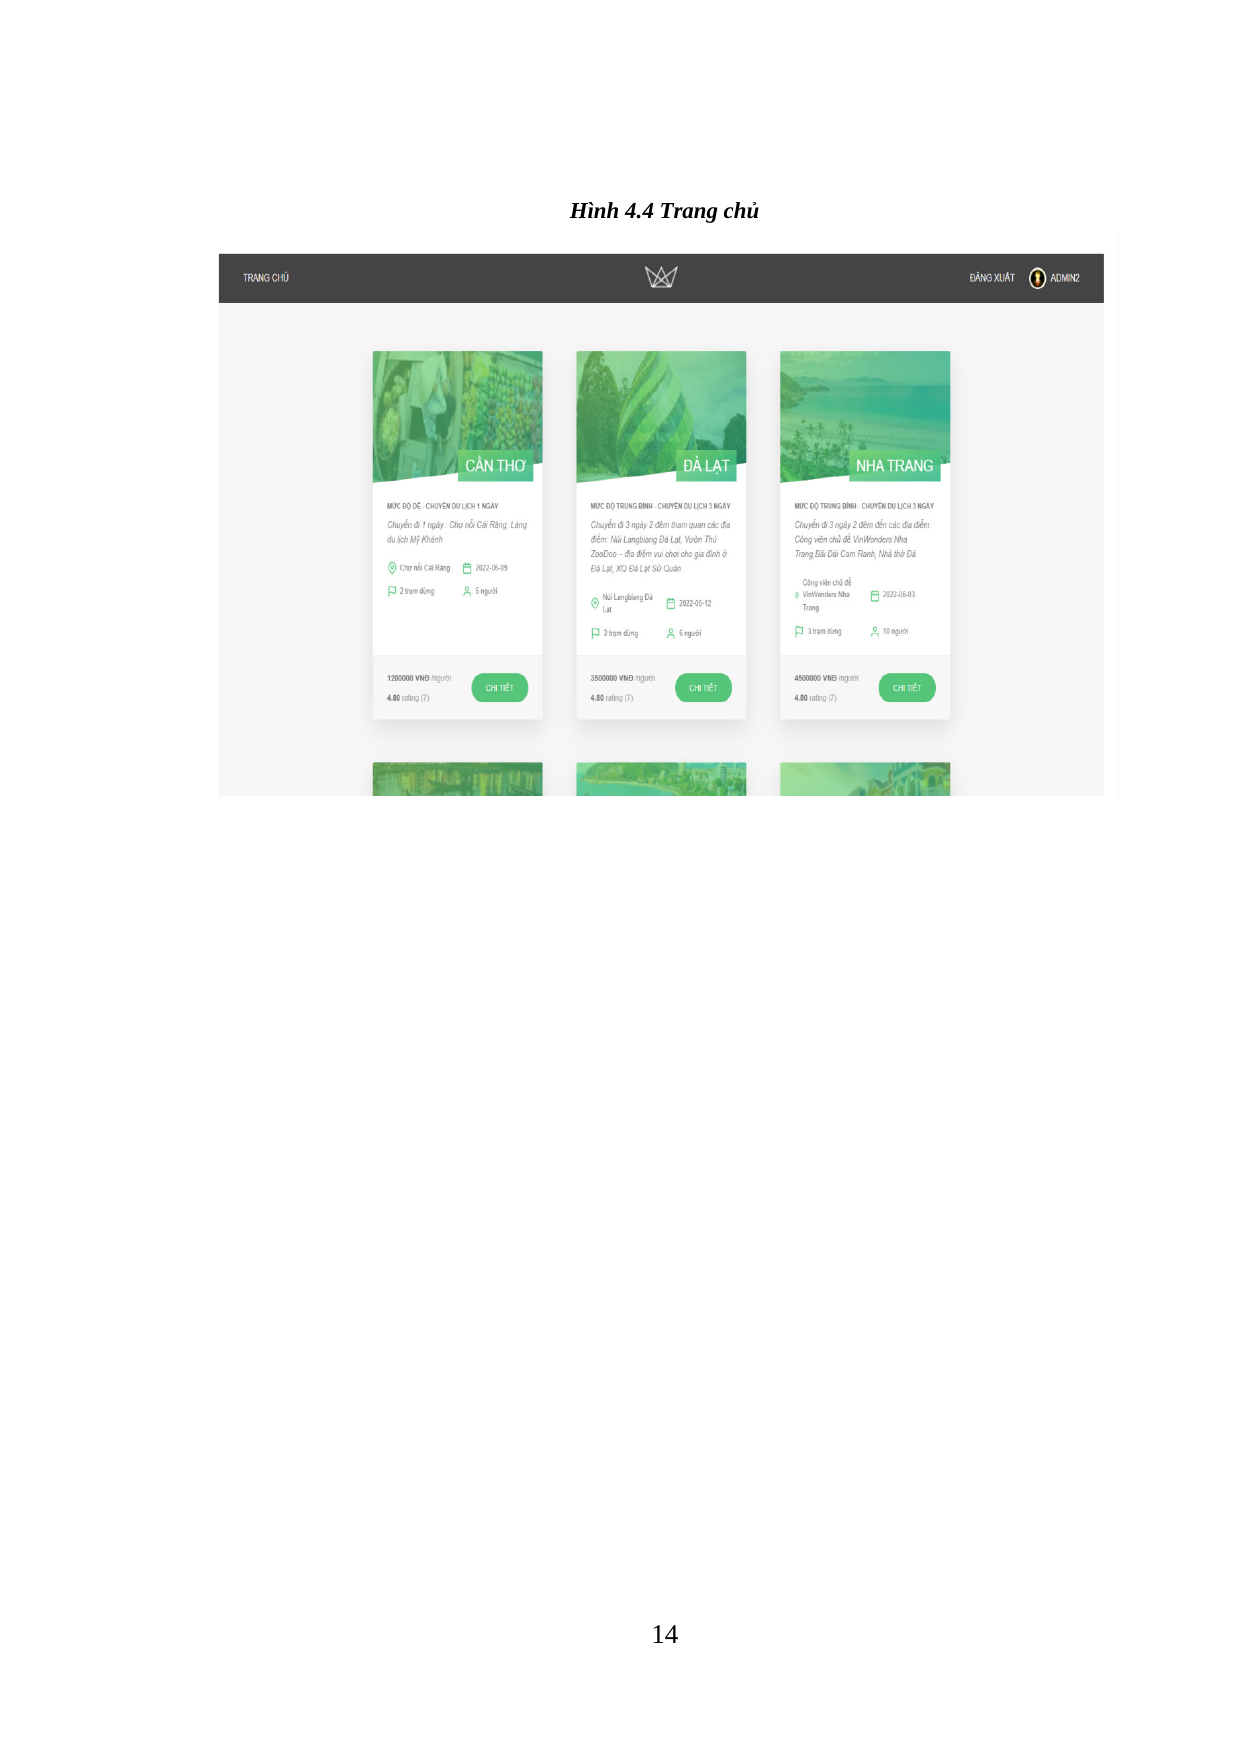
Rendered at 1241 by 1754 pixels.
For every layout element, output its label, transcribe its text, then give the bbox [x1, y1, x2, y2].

picture [206, 235, 1119, 796]
